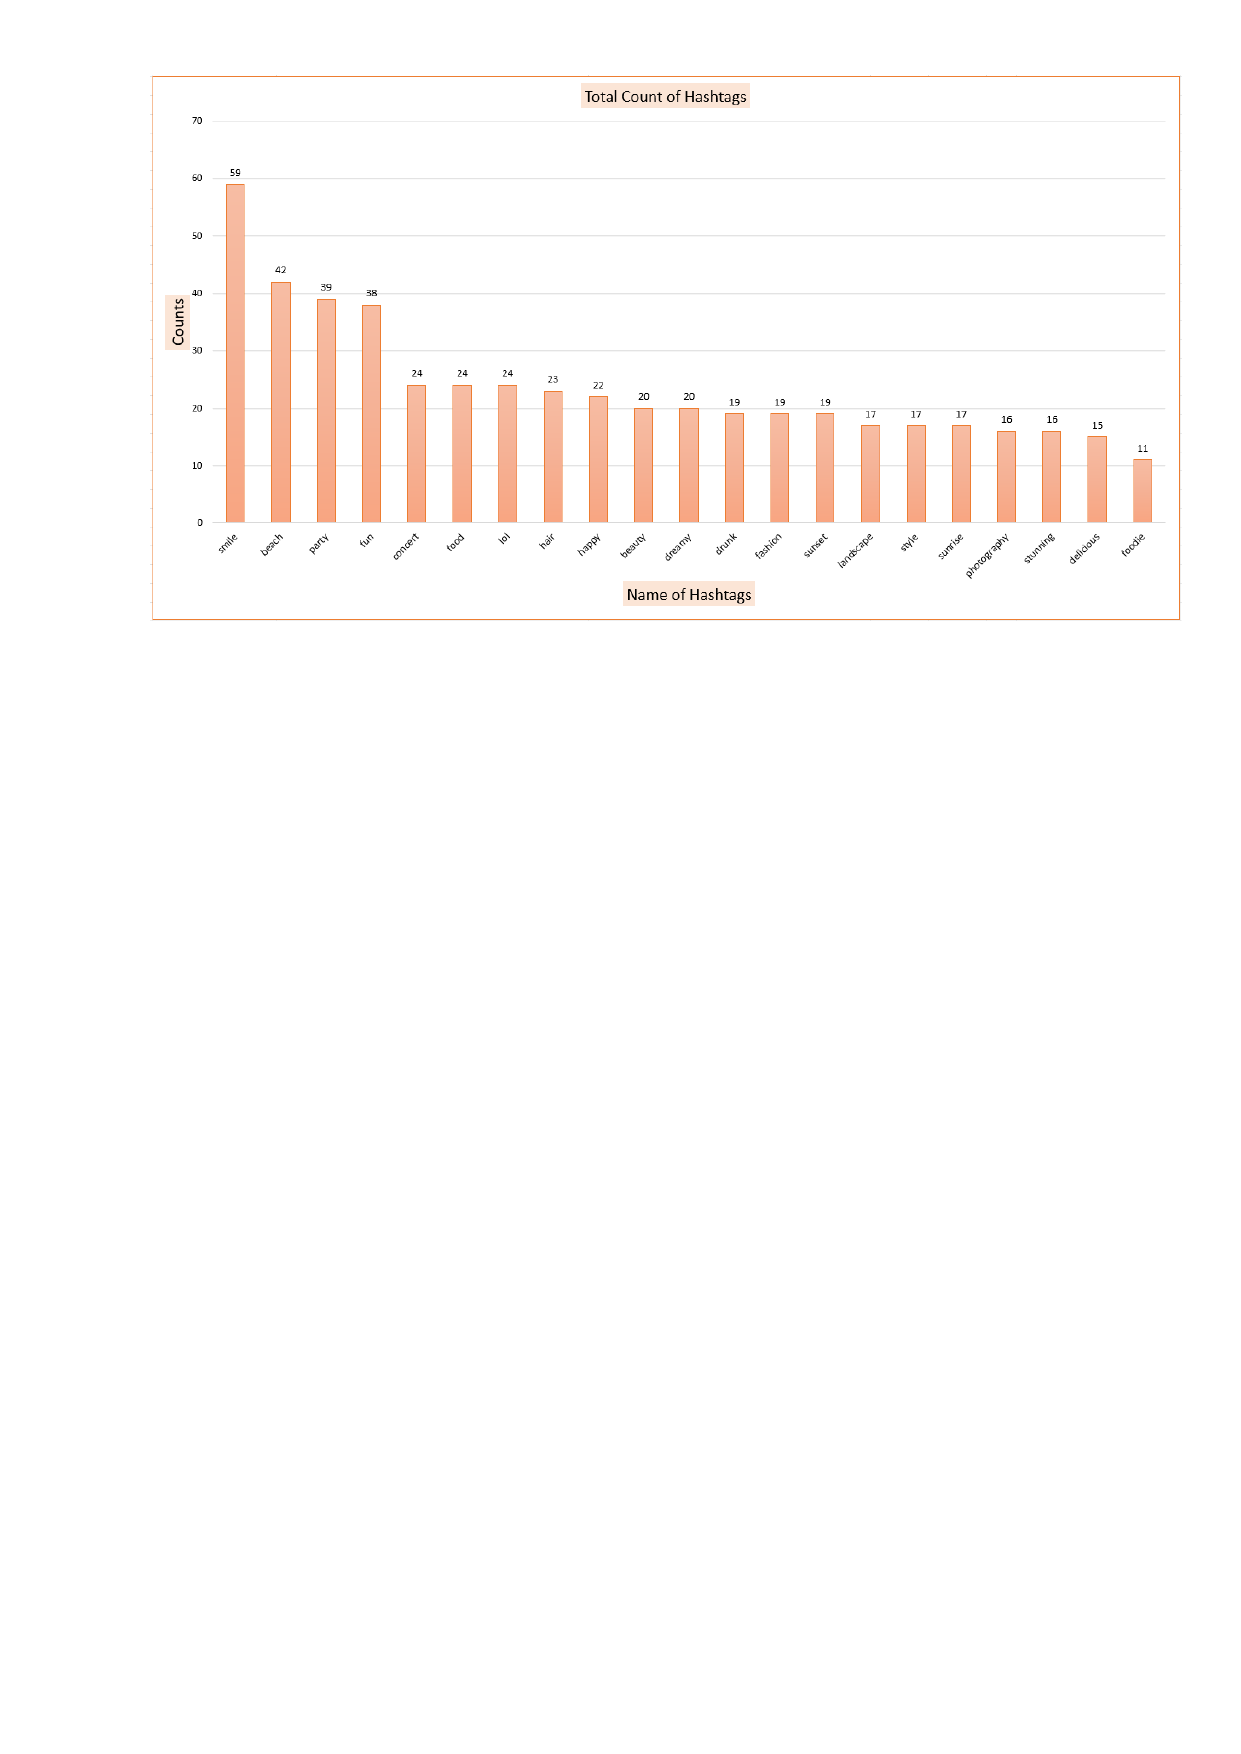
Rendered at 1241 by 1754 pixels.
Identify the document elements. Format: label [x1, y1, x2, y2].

picture [150, 75, 1182, 621]
